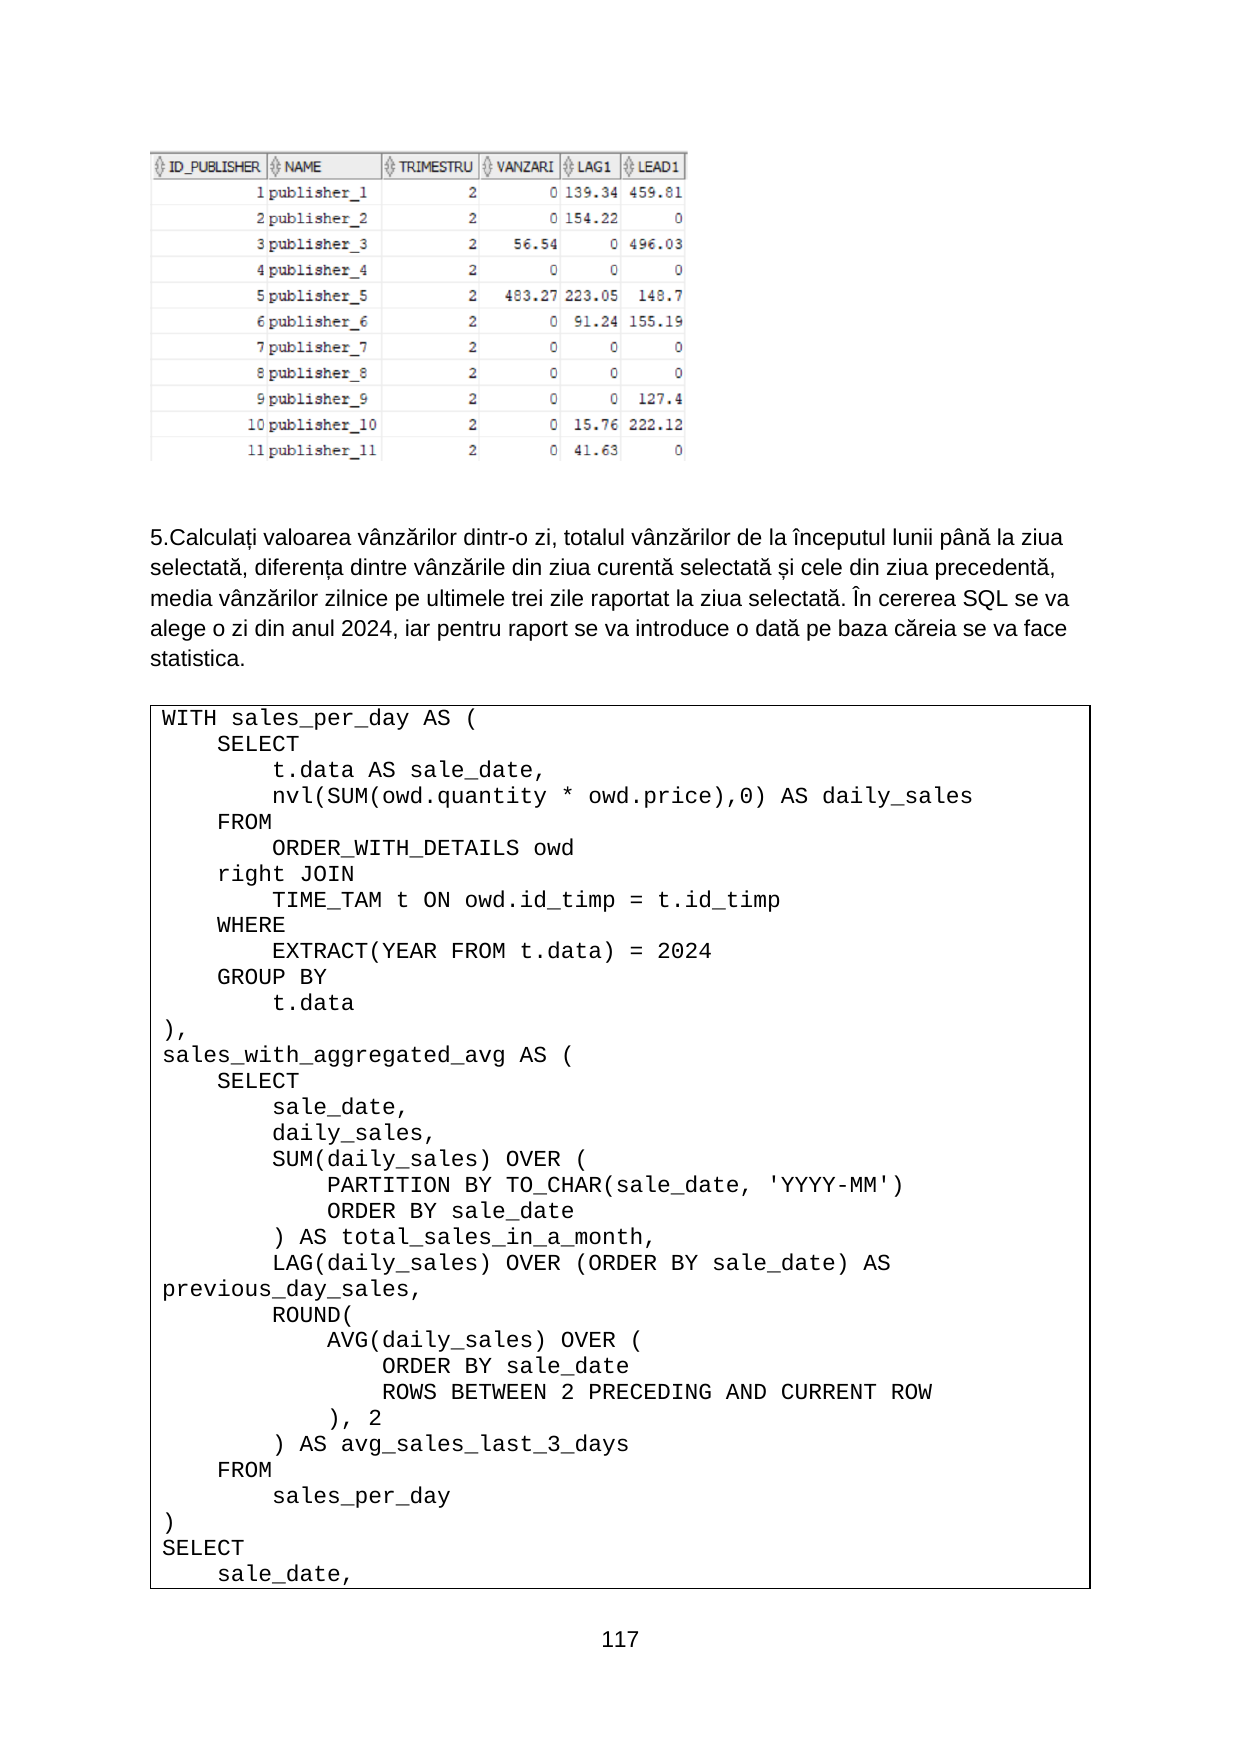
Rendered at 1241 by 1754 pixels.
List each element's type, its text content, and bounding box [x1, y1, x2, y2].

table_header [151, 706, 1089, 1588]
text 5.Calculați valoarea vânzărilor dintr-o zi, totalul vânzărilor de la începutul lunii până la ziua selectată, diferența dintre vânzările din ziua curentă selectată și cele din ziua precedentă, media vânzărilor zilnice pe ultimele trei zile raportat la ziua selectată. În cererea SQL se va alege o zi din anul 2024, iar pentru raport se va introduce o dată pe baza căreia se va face statistica. [150, 524, 1090, 671]
picture [150, 150, 688, 461]
